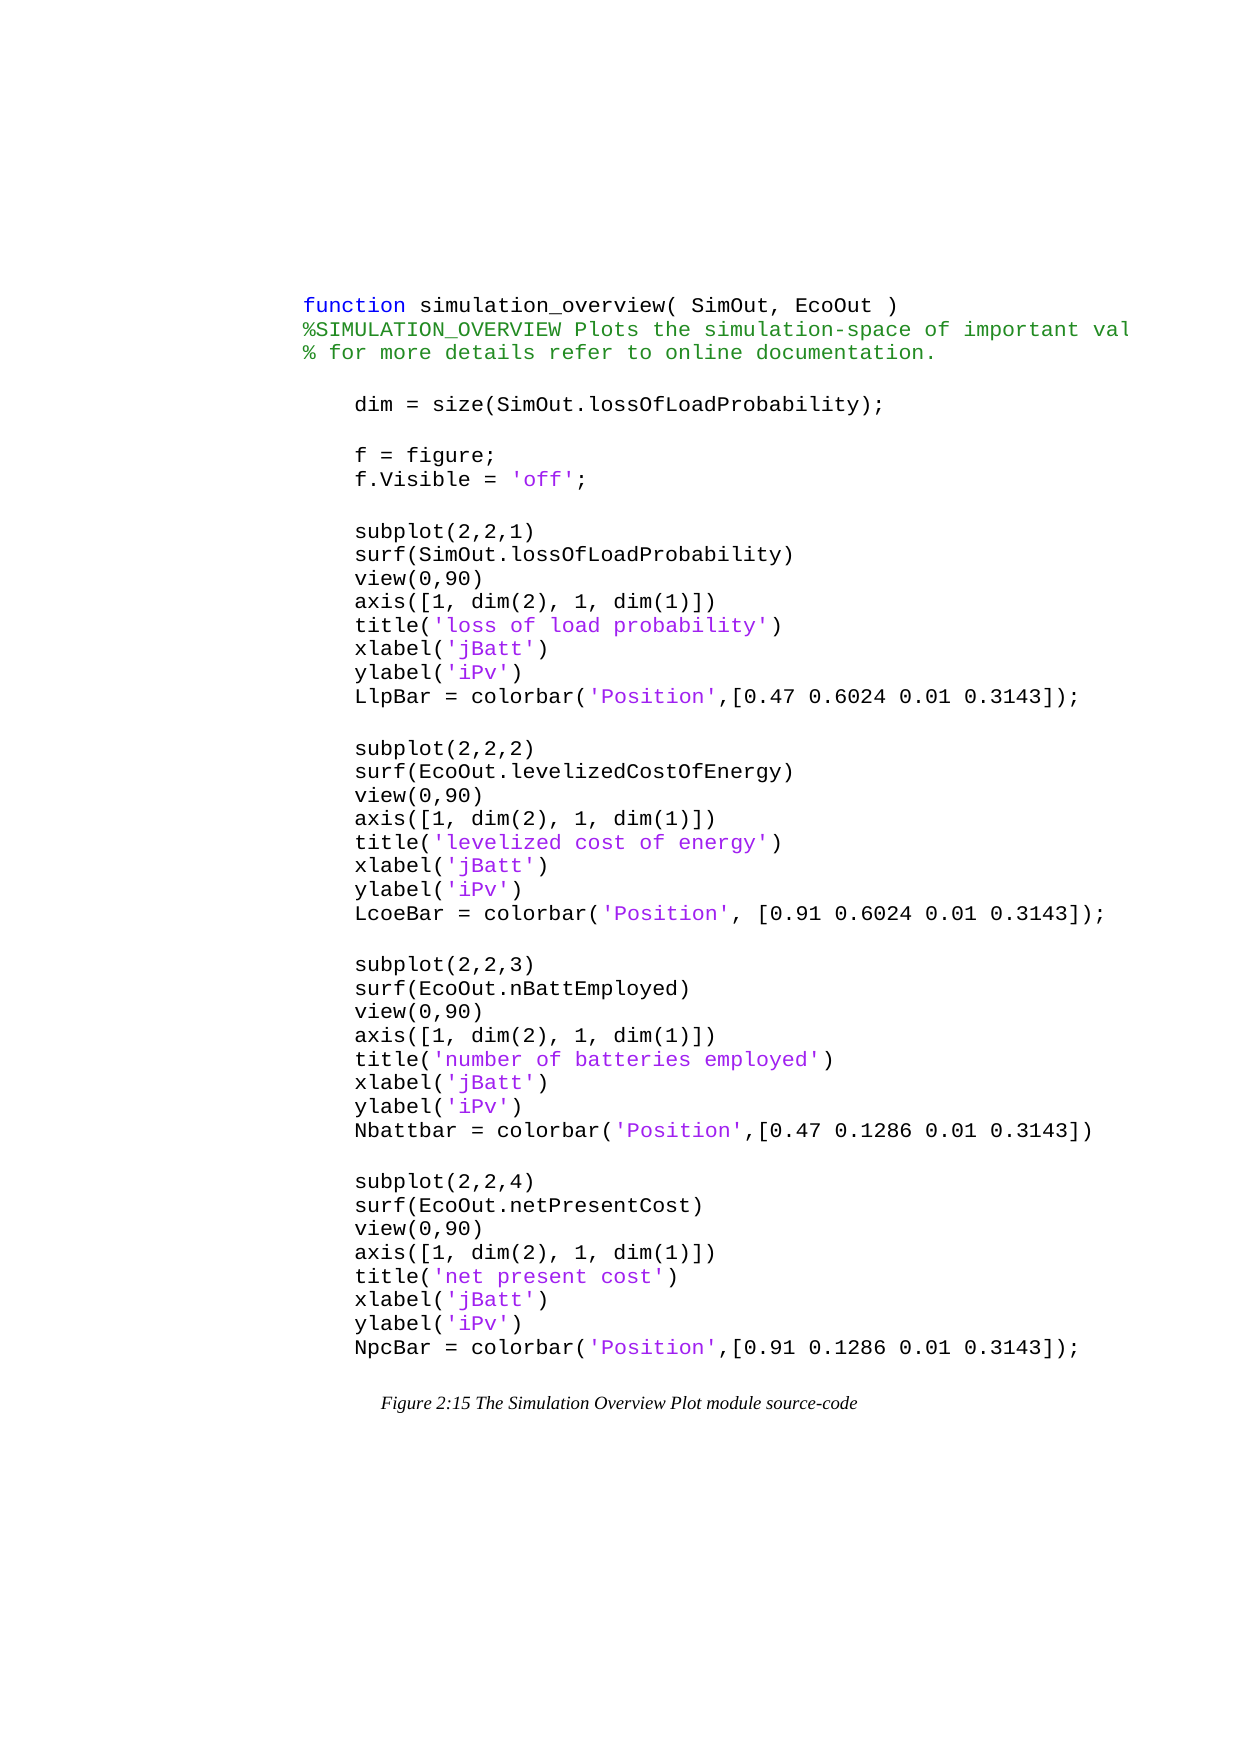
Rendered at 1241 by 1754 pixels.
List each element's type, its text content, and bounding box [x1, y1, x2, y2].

text Figure 2:15 The Simulation Overview Plot module source-code [148, 1392, 1092, 1413]
